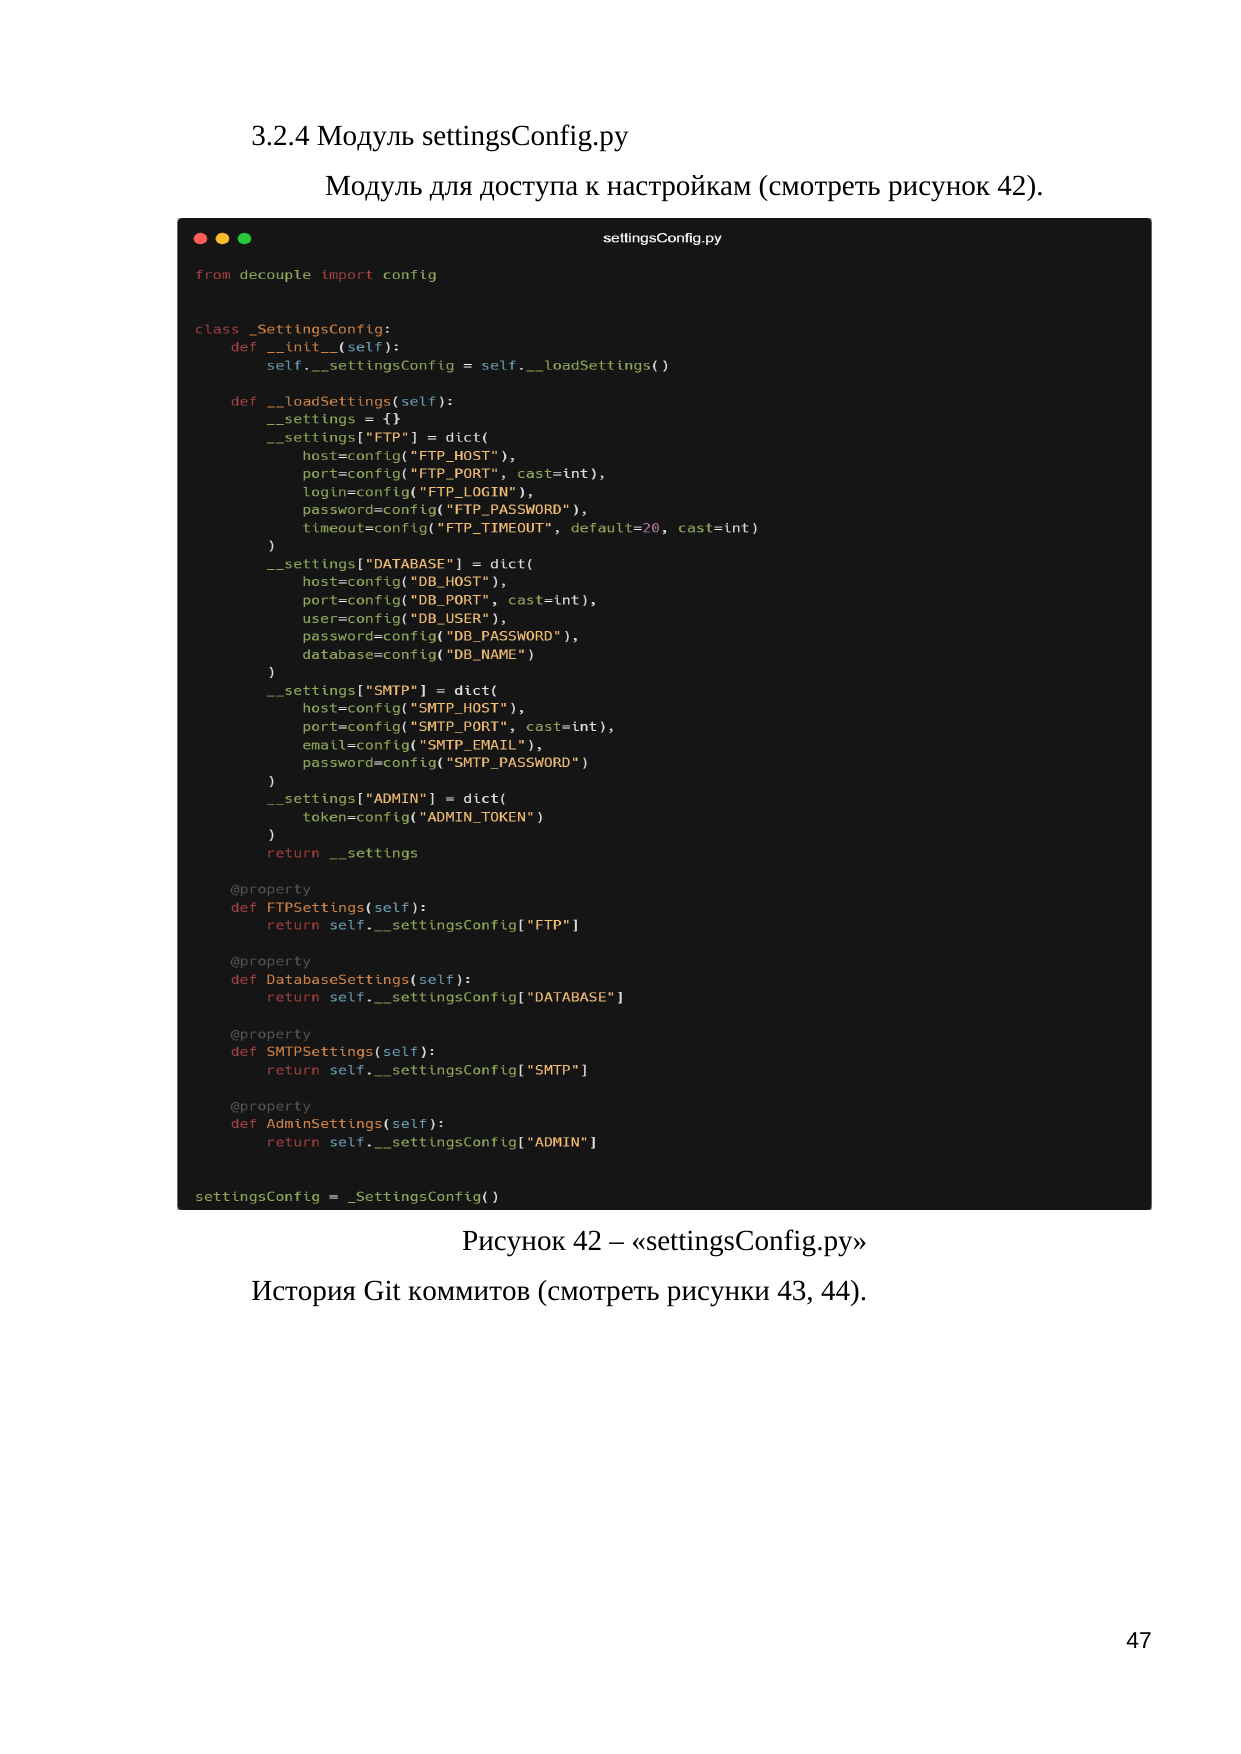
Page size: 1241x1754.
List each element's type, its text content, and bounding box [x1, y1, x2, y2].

text Модуль для доступа к настройкам (смотреть рисунок 42). [177, 168, 1152, 202]
picture [177, 218, 1152, 1210]
text История Git коммитов (смотреть рисунки 43, 44). [177, 1273, 1152, 1307]
text 3.2.4 Модуль settingsConfig.py [177, 118, 1152, 152]
text Рисунок 42 – «settingsConfig.py» [177, 1223, 1152, 1257]
